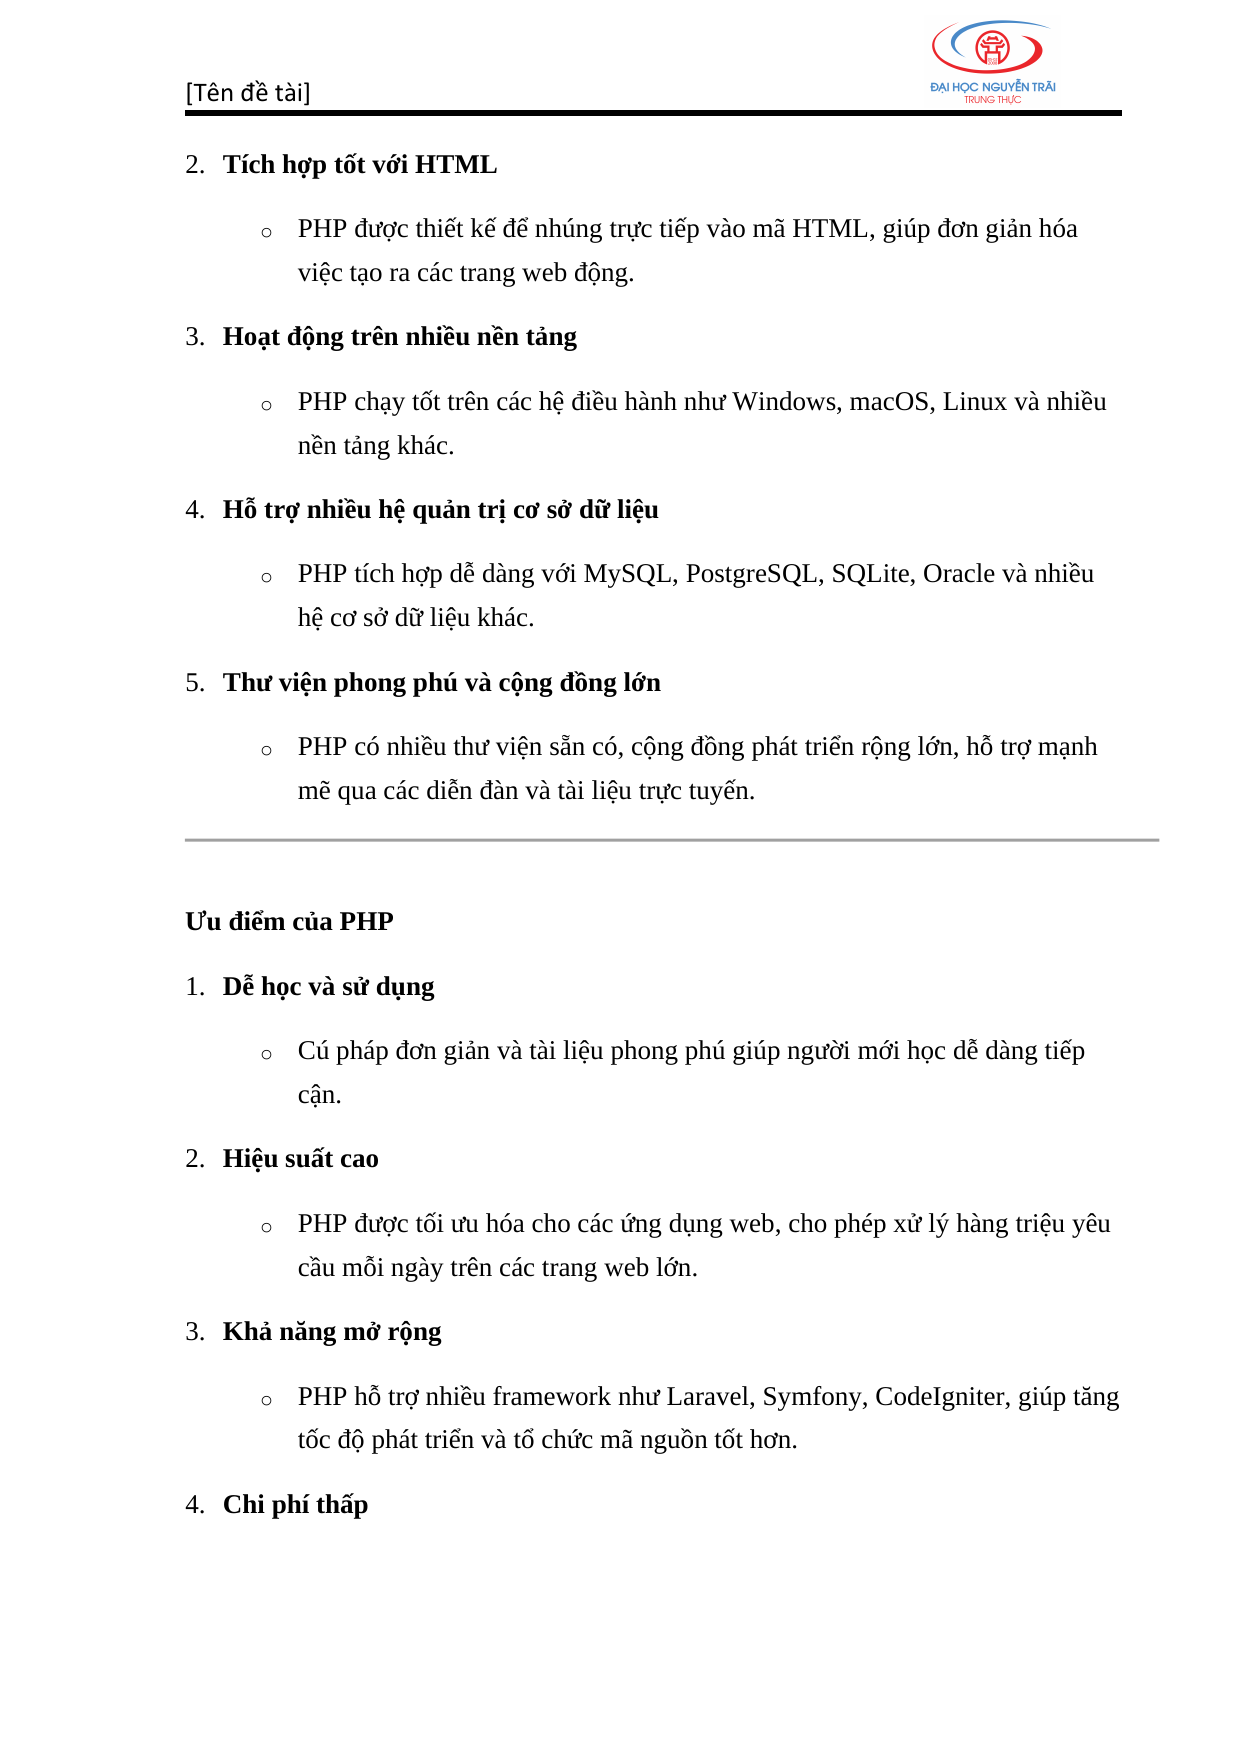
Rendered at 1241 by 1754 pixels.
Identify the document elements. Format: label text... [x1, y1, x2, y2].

list Dễ học và sử dụng [185, 970, 1122, 1001]
list PHP được thiết kế để nhúng trực tiếp vào mã HTML, giúp đơn giản hóa việc tạo ra các trang web động. [260, 212, 1122, 287]
list PHP chạy tốt trên các hệ điều hành như Windows, macOS, Linux và nhiều nền tảng khác. [260, 385, 1122, 460]
list Cú pháp đơn giản và tài liệu phong phú giúp người mới học dễ dàng tiếp cận. [260, 1034, 1122, 1109]
list PHP được tối ưu hóa cho các ứng dụng web, cho phép xử lý hàng triệu yêu cầu mỗi ngày trên các trang web lớn. [260, 1207, 1122, 1282]
list PHP hỗ trợ nhiều framework như Laravel, Symfony, CodeIgniter, giúp tăng tốc độ phát triển và tổ chức mã nguồn tốt hơn. [260, 1380, 1122, 1455]
list Hoạt động trên nhiều nền tảng [185, 320, 1122, 352]
list PHP tích hợp dễ dàng với MySQL, PostgreSQL, SQLite, Oracle và nhiều hệ cơ sở dữ liệu khác. [260, 557, 1122, 633]
picture [923, 15, 1062, 108]
list Hiệu suất cao [185, 1143, 1122, 1174]
list Khả năng mở rộng [185, 1315, 1122, 1346]
list Thư viện phong phú và cộng đồng lớn [185, 666, 1122, 697]
list PHP có nhiều thư viện sẵn có, cộng đồng phát triển rộng lớn, hỗ trợ mạnh mẽ qua các diễn đàn và tài liệu trực tuyến. [260, 730, 1122, 805]
list Hỗ trợ nhiều hệ quản trị cơ sở dữ liệu [185, 493, 1122, 524]
list Chi phí thấp [185, 1488, 1122, 1519]
list Tích hợp tốt với HTML [185, 148, 1122, 179]
text Ưu điểm của PHP [185, 906, 1122, 937]
